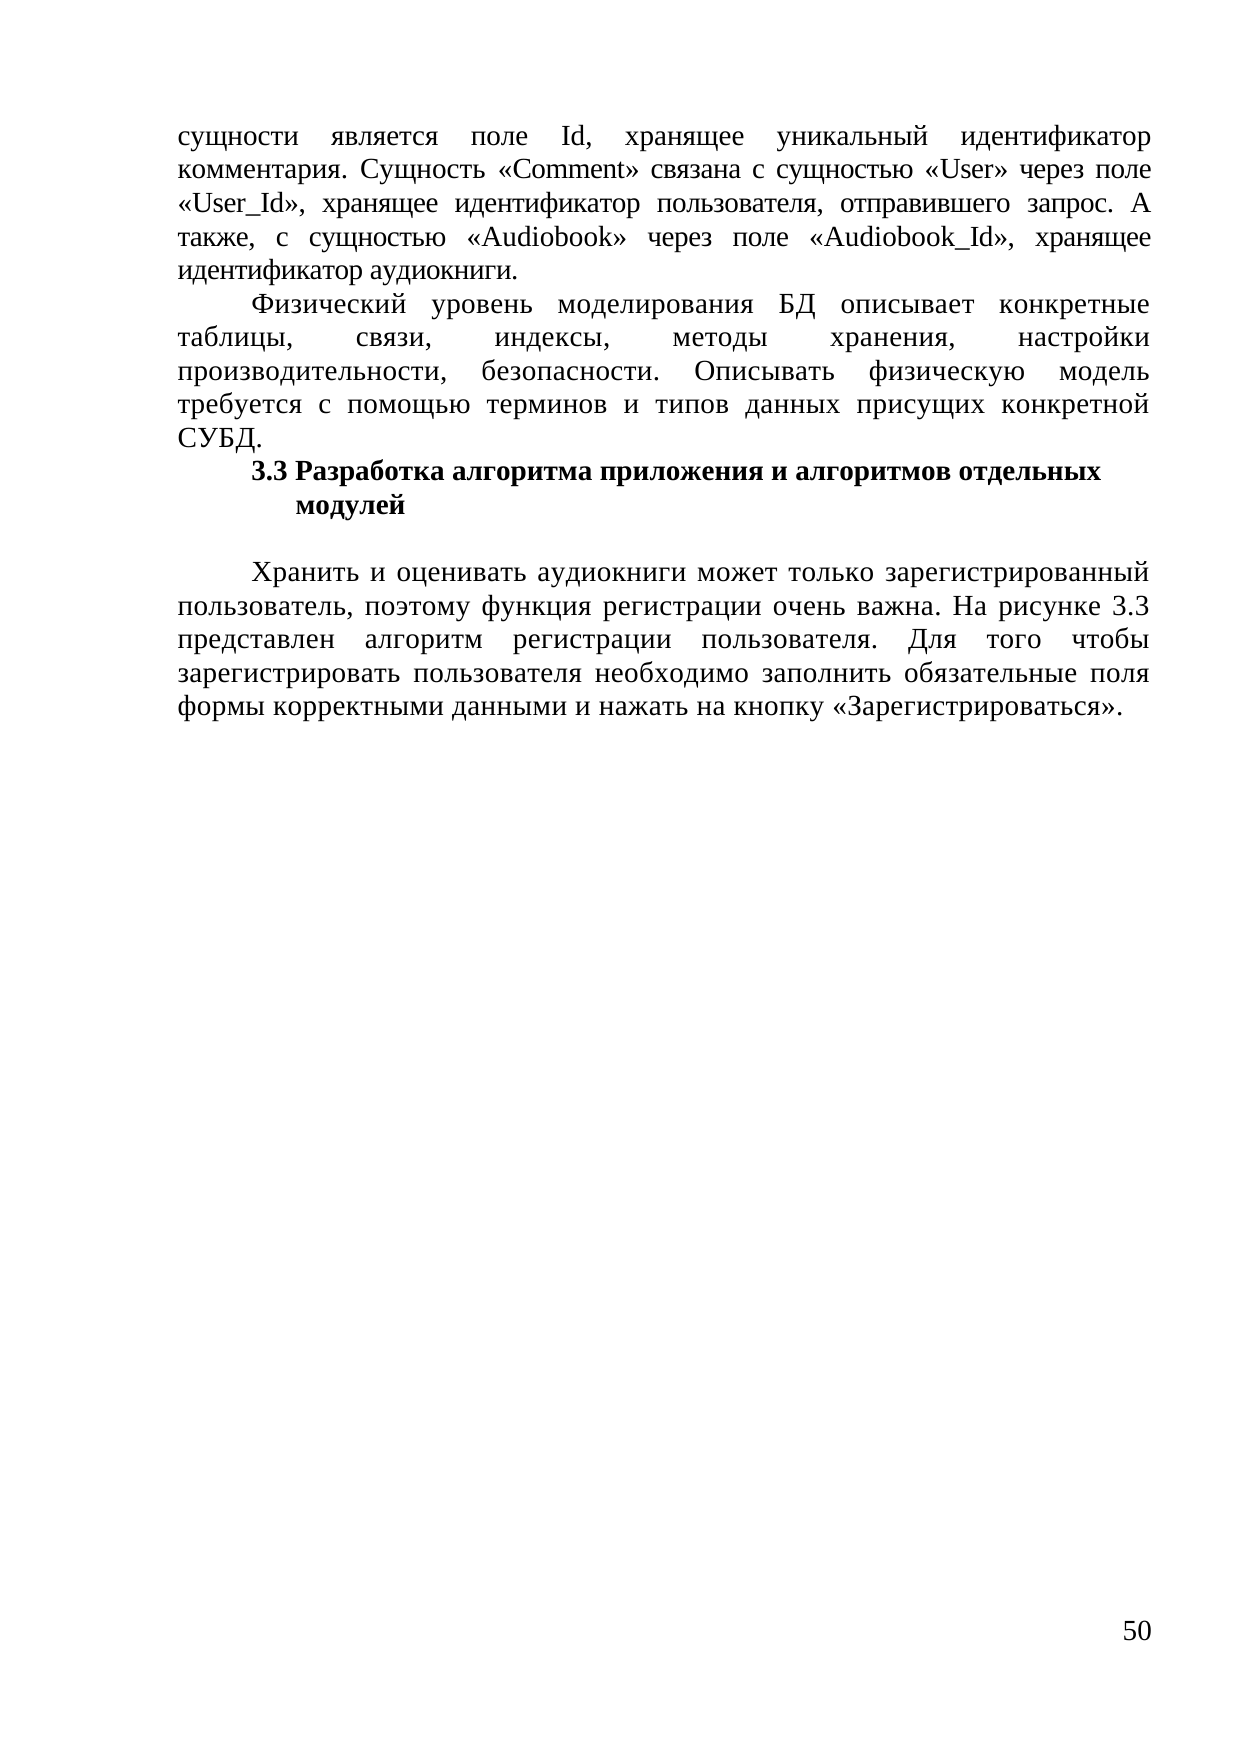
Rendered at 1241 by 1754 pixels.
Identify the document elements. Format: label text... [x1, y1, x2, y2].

text 3.3 Разработка алгоритма приложения и алгоритмов отдельных модулей [251, 453, 1152, 521]
text Хранить и оценивать аудиокниги может только зарегистрированный пользователь, поэтому функция регистрации очень важна. На рисунке 3.3 представлен алгоритм регистрации пользователя. Для того чтобы зарегистрировать пользователя необходимо заполнить обязательные поля формы корректными данными и нажать на кнопку «Зарегистрироваться». [177, 554, 1152, 722]
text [177, 118, 1152, 286]
text Физический уровень моделирования БД описывает конкретные таблицы, связи, индексы, методы хранения, настройки производительности, безопасности. Описывать физическую модель требуется с помощью терминов и типов данных присущих конкретной СУБД. [177, 286, 1152, 453]
